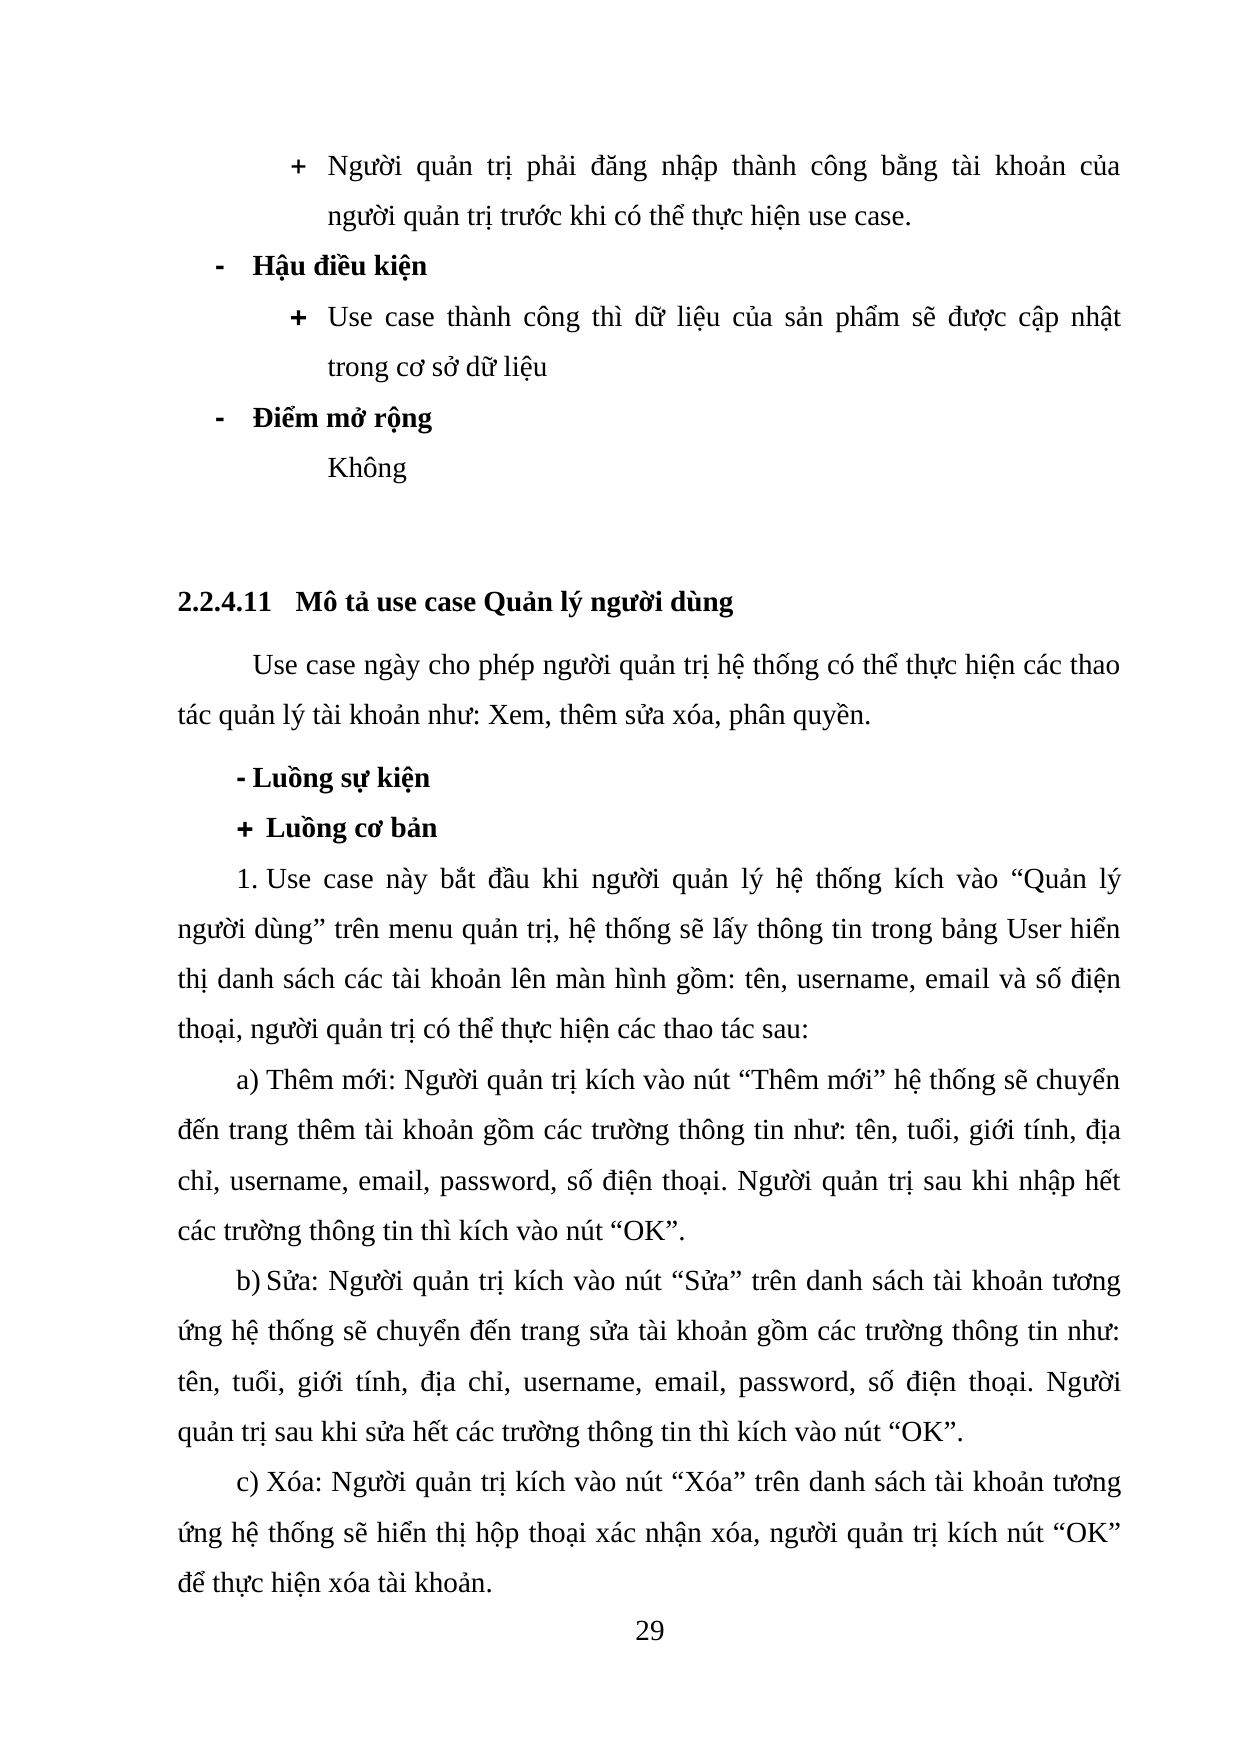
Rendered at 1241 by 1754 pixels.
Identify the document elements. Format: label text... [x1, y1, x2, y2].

list Thêm mới: Người quản trị kích vào nút “Thêm mới” hệ thống sẽ chuyển đến trang thêm tài khoản gồm các trường thông tin như: tên, tuổi, giới tính, địa chỉ, username, email, password, số điện thoại. Người quản trị sau khi nhập hết các trường thông tin thì kích vào nút “OK”. [177, 1062, 1122, 1246]
list Người quản trị phải đăng nhập thành công bằng tài khoản của người quản trị trước khi có thể thực hiện use case. [290, 148, 1122, 232]
text Use case ngày cho phép người quản trị hệ thống có thể thực hiện các thao tác quản lý tài khoản như: Xem, thêm sửa xóa, phân quyền. [177, 647, 1122, 731]
list Use case này bắt đầu khi người quản lý hệ thống kích vào “Quản lý người dùng” trên menu quản trị, hệ thống sẽ lấy thông tin trong bảng User hiển thị danh sách các tài khoản lên màn hình gồm: tên, username, email và số điện thoại, người quản trị có thể thực hiện các thao tác sau: [177, 861, 1122, 1045]
list Hậu điều kiện [215, 248, 1122, 282]
subtitle Mô tả use case Quản lý người dùng [177, 584, 1122, 617]
list Luồng cơ bản [177, 810, 1122, 844]
list Không [327, 450, 1122, 483]
list Xóa: Người quản trị kích vào nút “Xóa” trên danh sách tài khoản tương ứng hệ thống sẽ hiển thị hộp thoại xác nhận xóa, người quản trị kích nút “OK” để thực hiện xóa tài khoản. [177, 1464, 1122, 1599]
list Luồng sự kiện [177, 760, 1122, 793]
list Use case thành công thì dữ liệu của sản phẩm sẽ được cập nhật trong cơ sở dữ liệu [290, 299, 1122, 383]
list Điểm mở rộng [215, 399, 1122, 433]
list Sửa: Người quản trị kích vào nút “Sửa” trên danh sách tài khoản tương ứng hệ thống sẽ chuyển đến trang sửa tài khoản gồm các trường thông tin như: tên, tuổi, giới tính, địa chỉ, username, email, password, số điện thoại. Người quản trị sau khi sửa hết các trường thông tin thì kích vào nút “OK”. [177, 1263, 1122, 1448]
